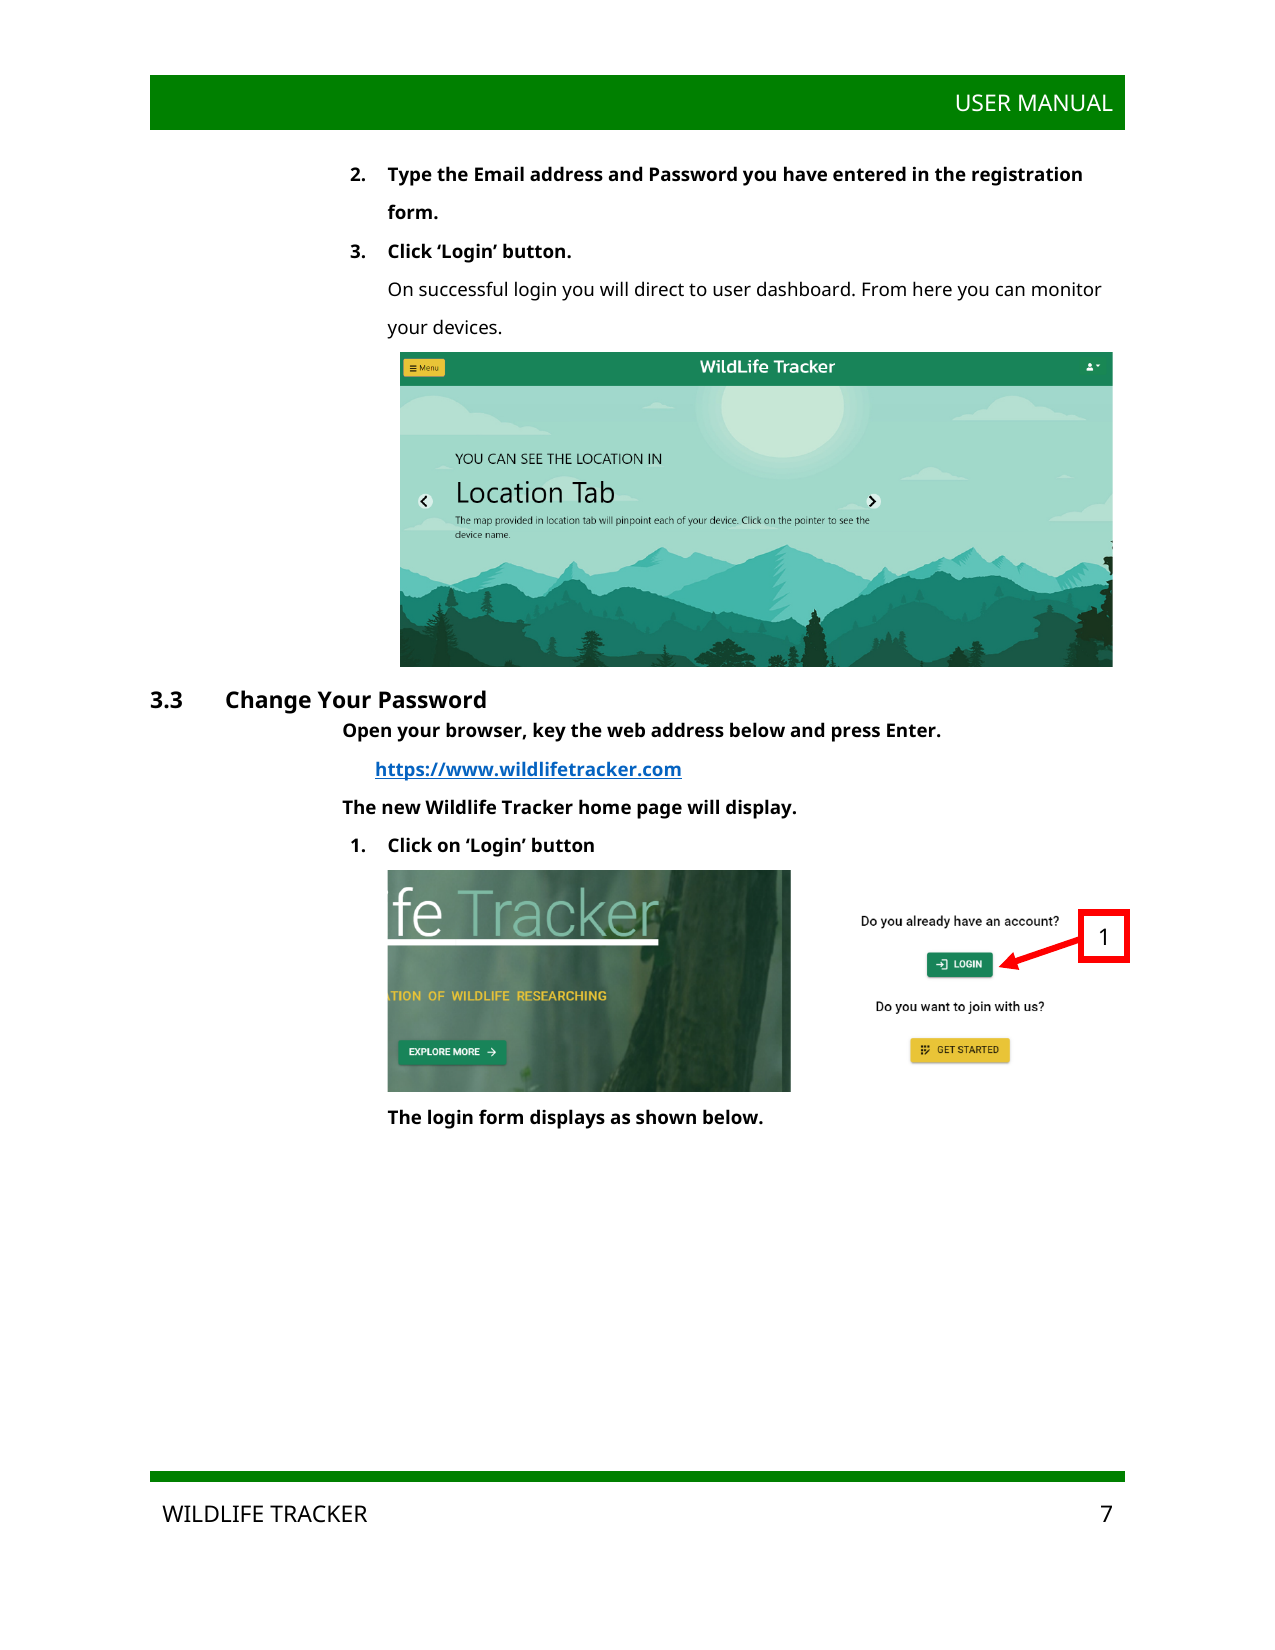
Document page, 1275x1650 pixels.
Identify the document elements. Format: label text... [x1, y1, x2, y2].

text The new Wildlife Tracker home page will display. [342, 794, 1125, 820]
text https://www.wildlifetracker.com [342, 756, 1125, 781]
list Type the Email address and Password you have entered in the registration form. [350, 161, 1125, 225]
text The login form displays as shown below. [387, 1104, 1125, 1130]
picture [387, 870, 1117, 1092]
picture [400, 352, 1113, 667]
text Open your browser, key the web address below and press Enter. [342, 718, 1125, 743]
subtitle 3.3 Change Your Password [150, 684, 1125, 715]
text On successful login you will direct to user dashboard. From here you can monitor your devices. [387, 276, 1125, 340]
list Click ‘Login’ button. [350, 238, 1125, 263]
list Click on ‘Login’ button [350, 832, 1125, 858]
